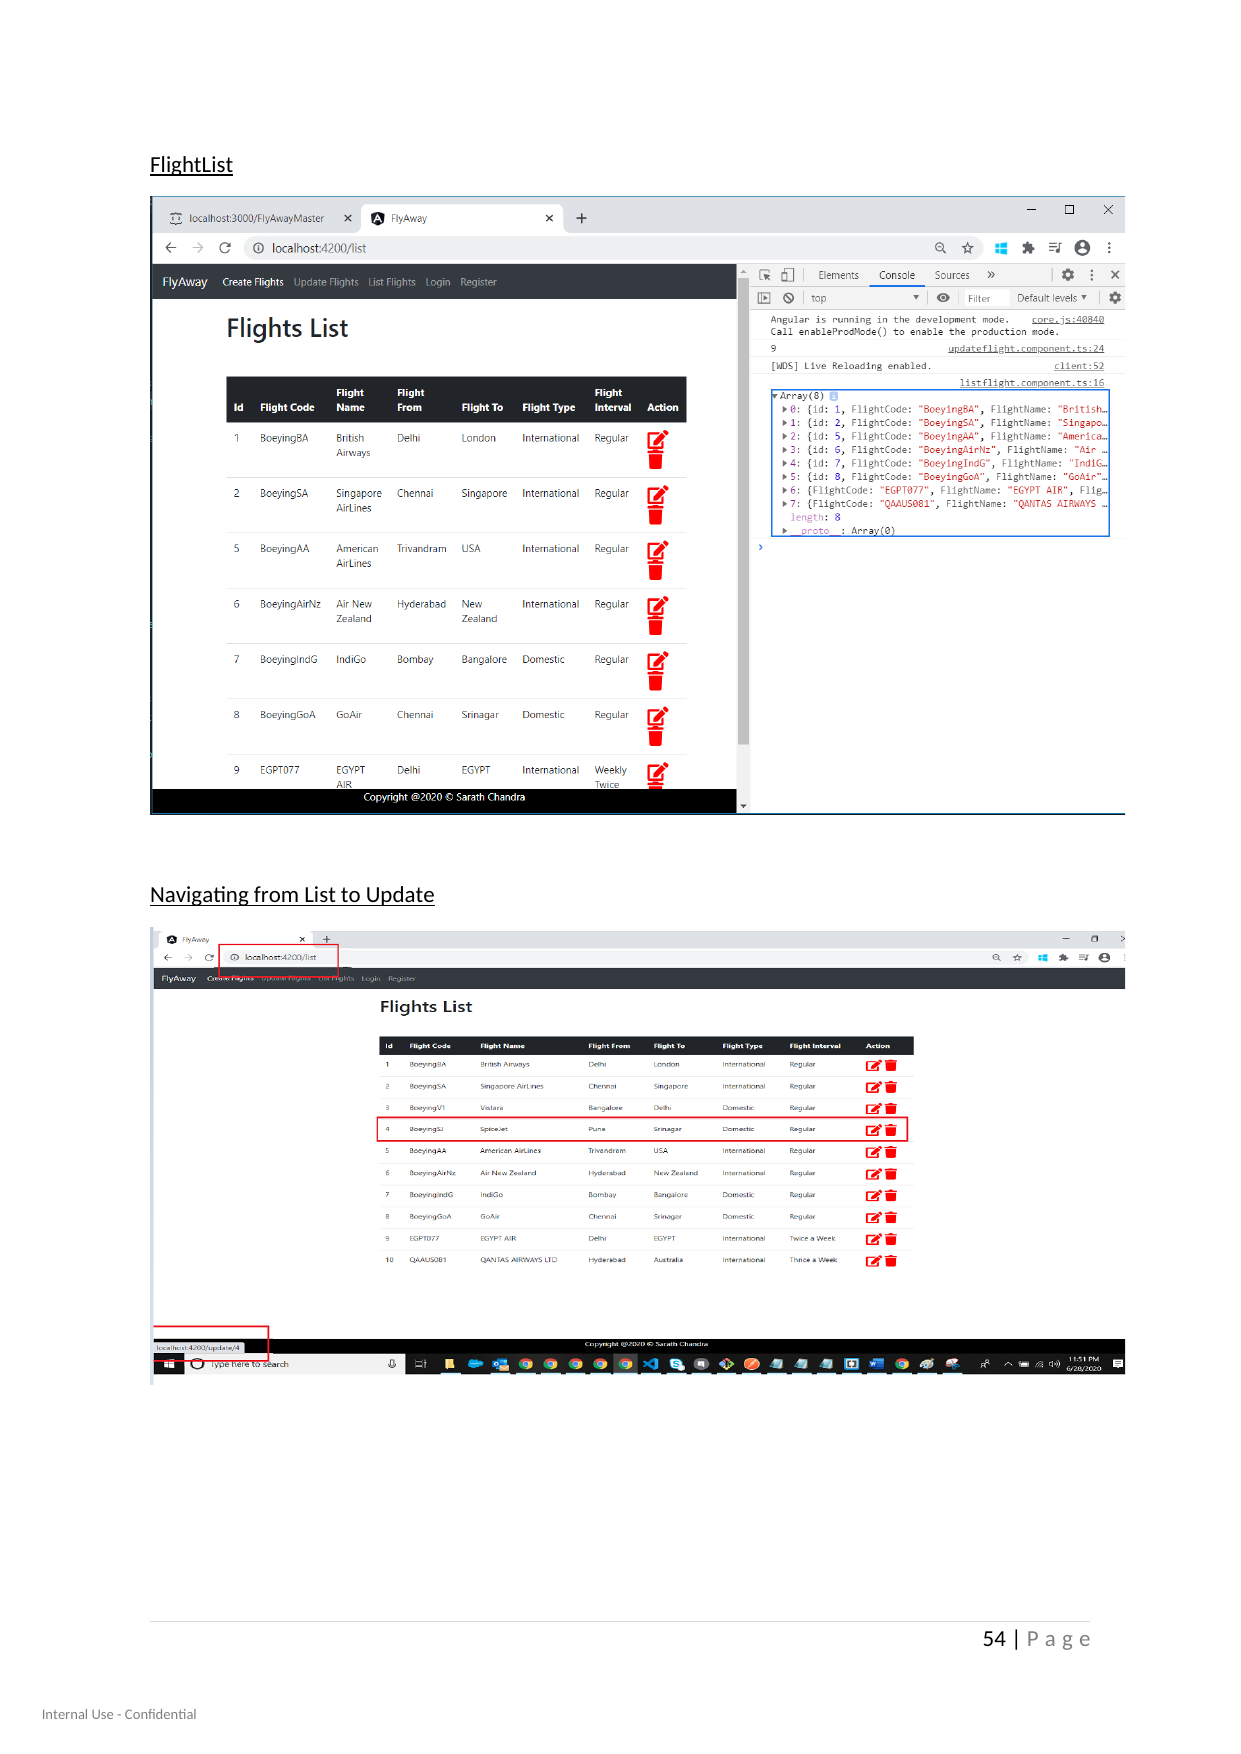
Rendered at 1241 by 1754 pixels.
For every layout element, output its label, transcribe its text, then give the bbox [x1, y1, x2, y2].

picture [150, 927, 1125, 1385]
text Navigating from List to Update [150, 881, 1090, 908]
text FlightList [150, 150, 1090, 178]
picture [150, 196, 1125, 815]
